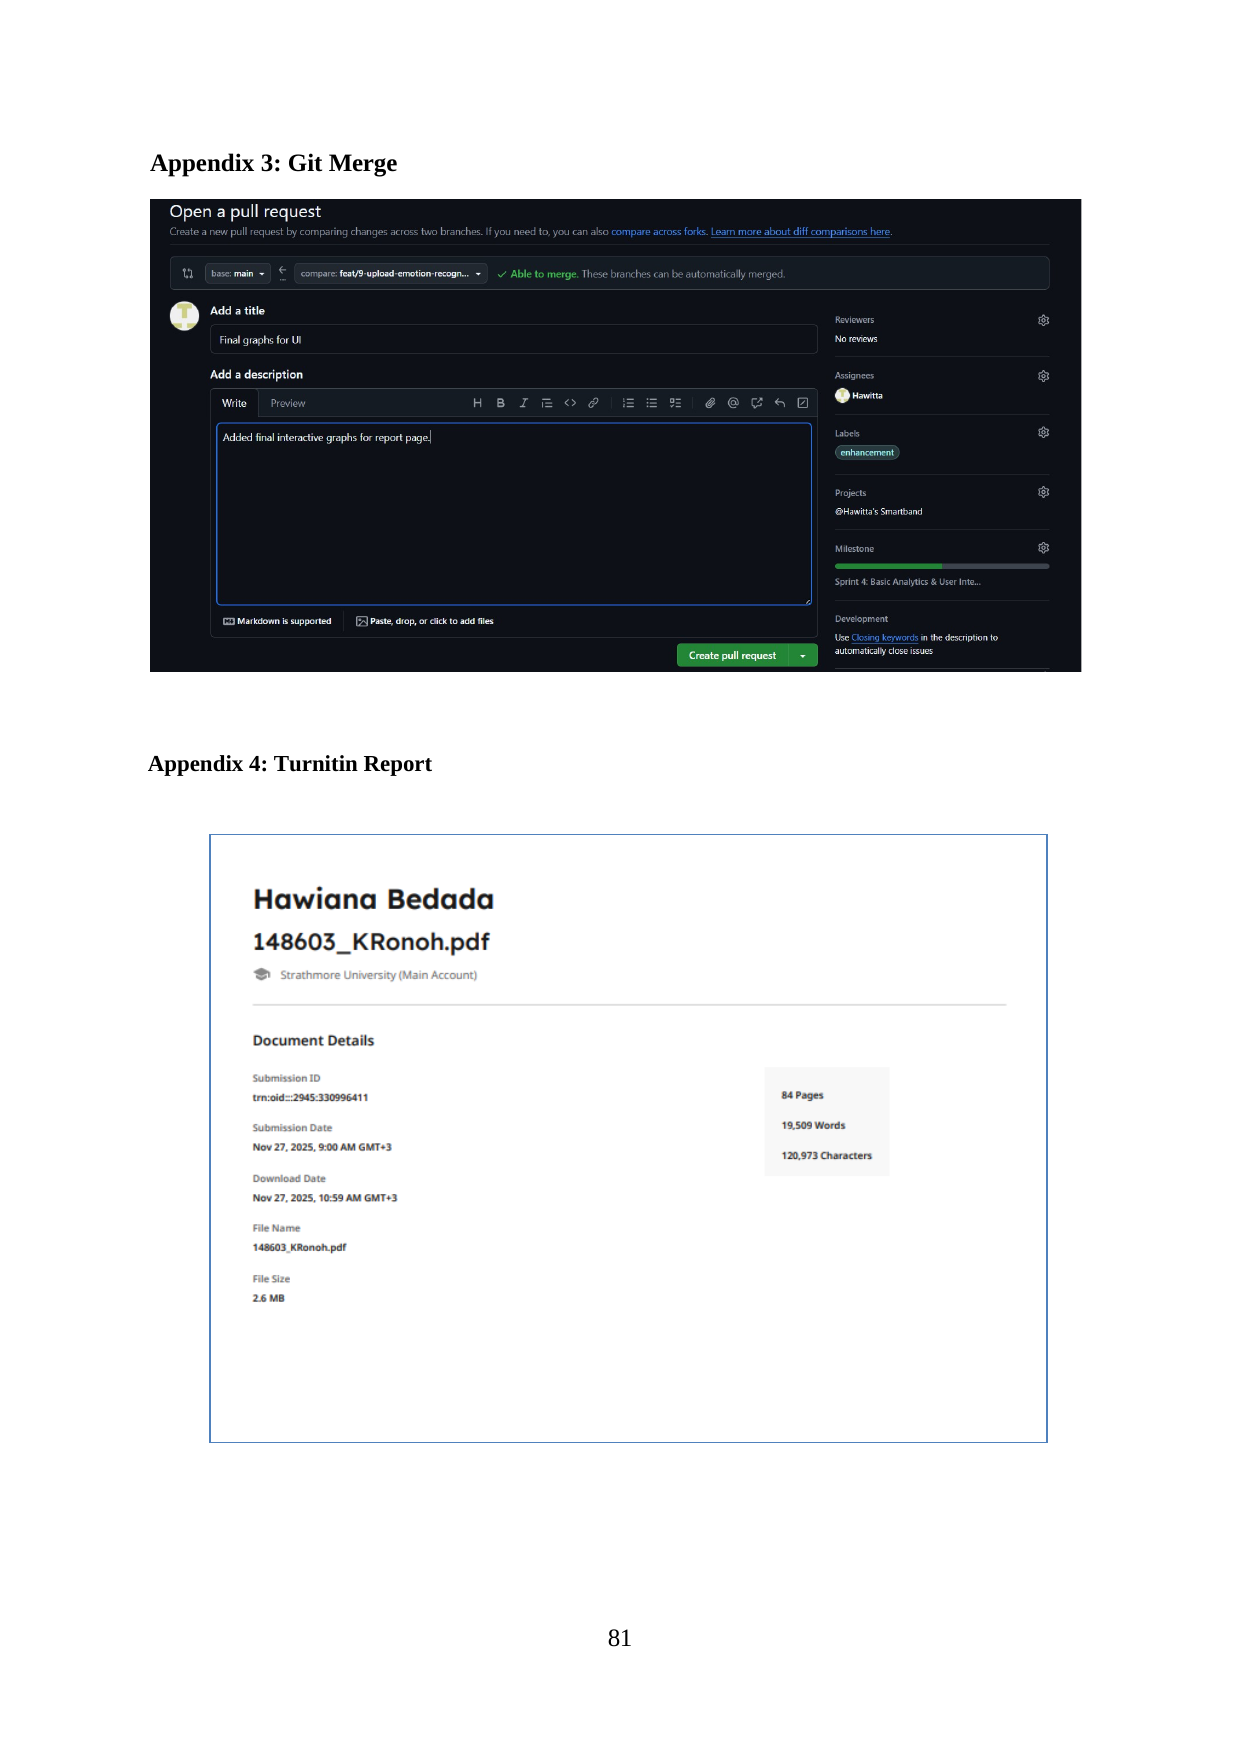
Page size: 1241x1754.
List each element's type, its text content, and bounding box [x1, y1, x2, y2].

subtitle Appendix 3: Git Merge [150, 148, 1107, 177]
picture [150, 199, 1082, 672]
text Appendix 4: Turnitin Report [148, 750, 1107, 777]
